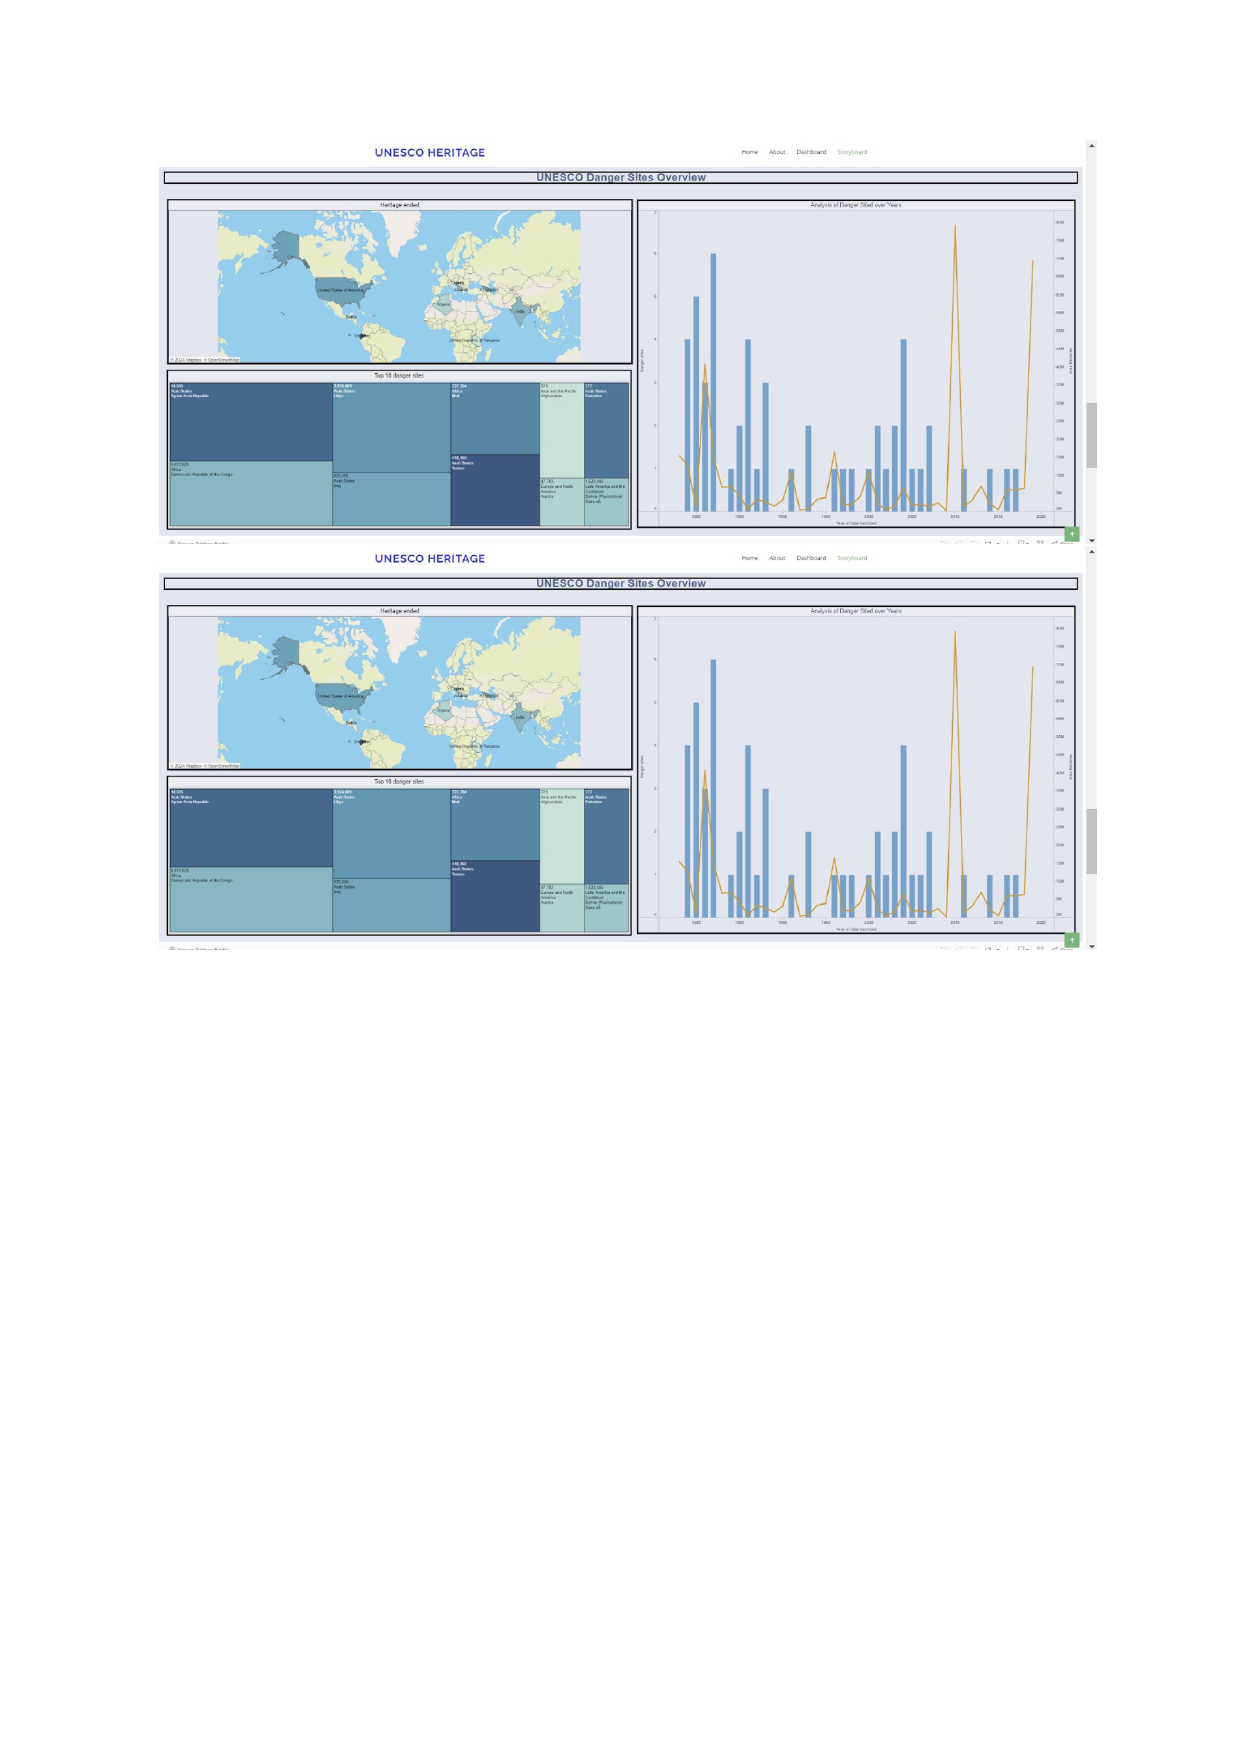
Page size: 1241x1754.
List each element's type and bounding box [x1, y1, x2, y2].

picture [156, 546, 1097, 950]
picture [156, 140, 1097, 544]
